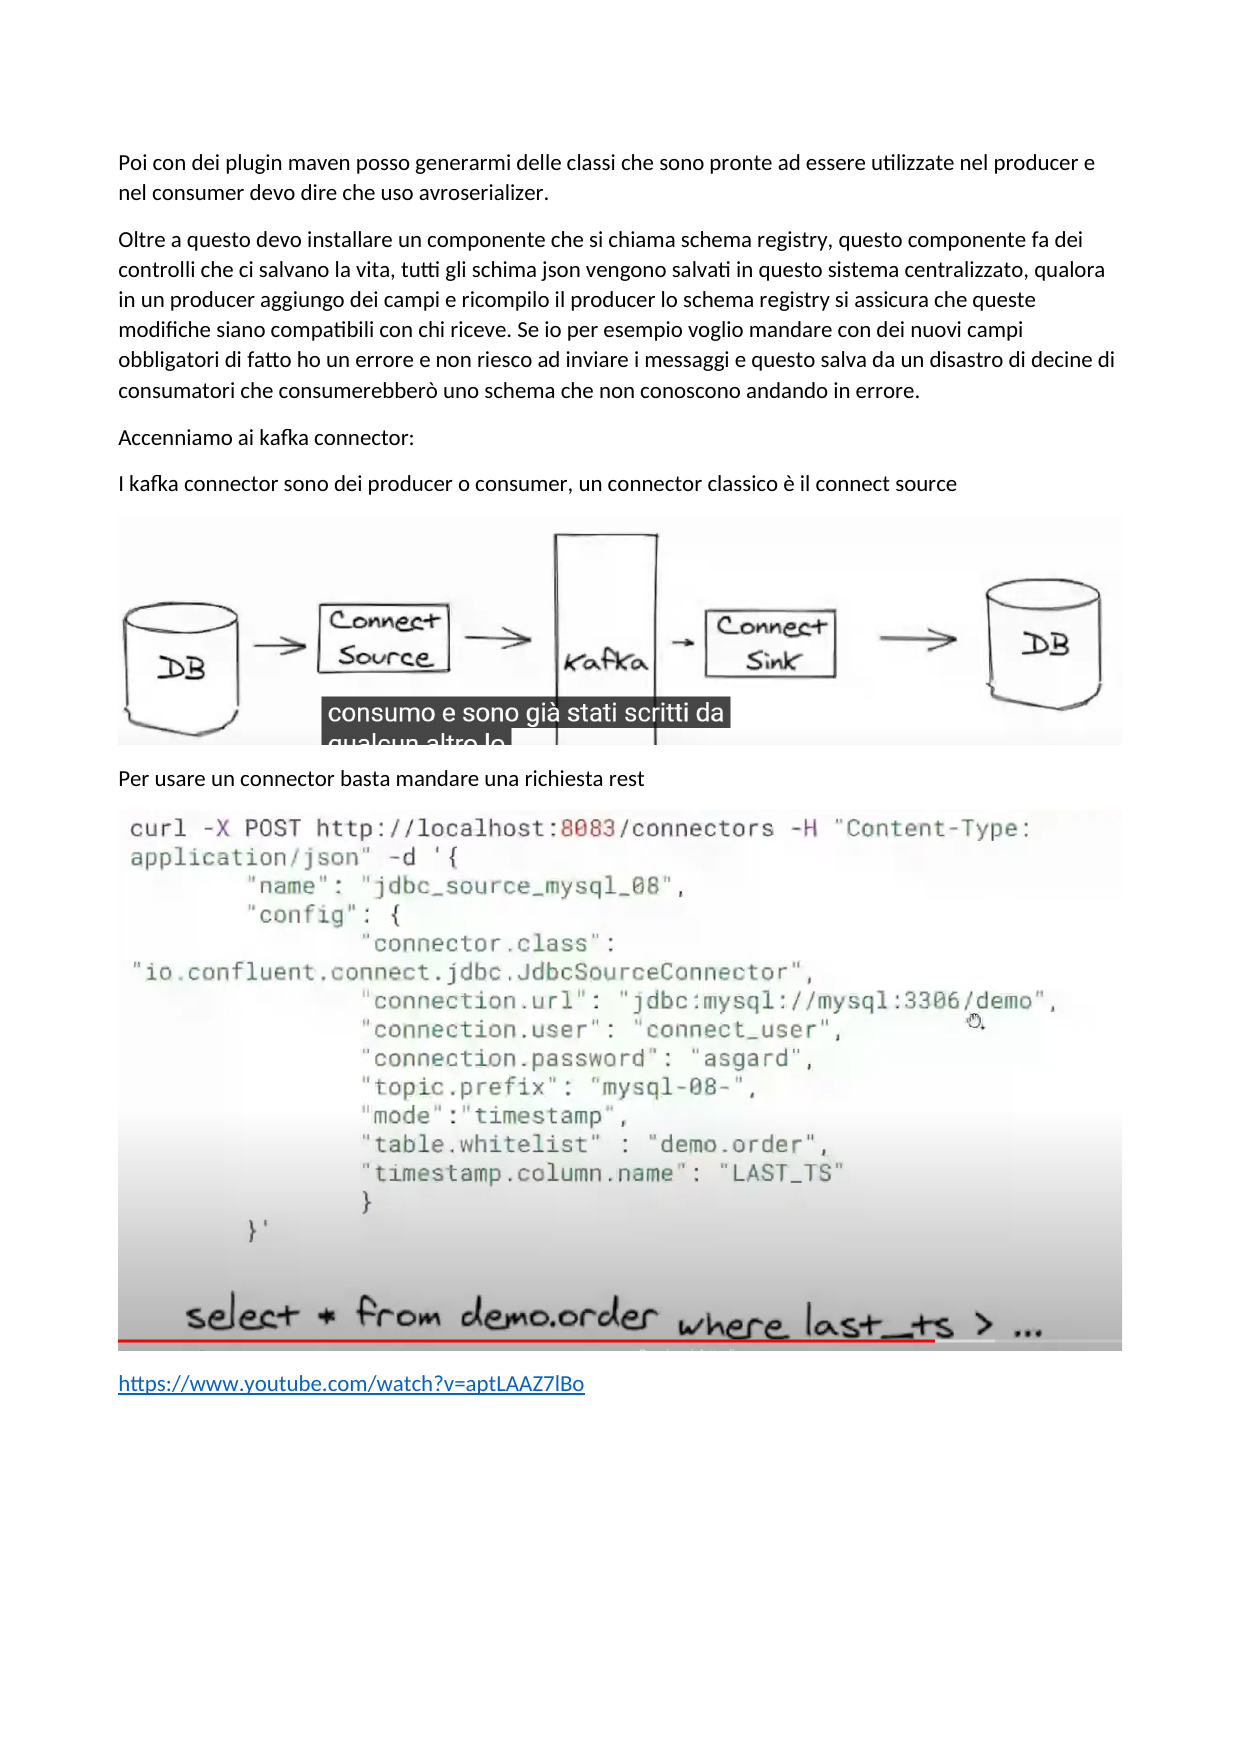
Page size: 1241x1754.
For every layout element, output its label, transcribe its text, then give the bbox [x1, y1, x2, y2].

picture [118, 810, 1123, 1351]
text https://www.youtube.com/watch?v=aptLAAZ7lBo [118, 1369, 1122, 1397]
text Accenniamo ai kafka connector: [118, 423, 1122, 451]
text I kafka connector sono dei producer o consumer, un connector classico è il connect source [118, 469, 1122, 497]
text Per usare un connector basta mandare una richiesta rest [118, 764, 1122, 792]
text Poi con dei plugin maven posso generarmi delle classi che sono pronte ad essere utilizzate nel producer e nel consumer devo dire che uso avroserializer. [118, 148, 1122, 206]
picture [118, 516, 1123, 745]
text Oltre a questo devo installare un componente che si chiama schema registry, questo componente fa dei controlli che ci salvano la vita, tutti gli schima json vengono salvati in questo sistema centralizzato, qualora in un producer aggiungo dei campi e ricompilo il producer lo schema registry si assicura che queste modifiche siano compatibili con chi riceve. Se io per esempio voglio mandare con dei nuovi campi obbligatori di fatto ho un errore e non riesco ad inviare i messaggi e questo salva da un disastro di decine di consumatori che consumerebberò uno schema che non conoscono andando in errore. [118, 225, 1122, 404]
